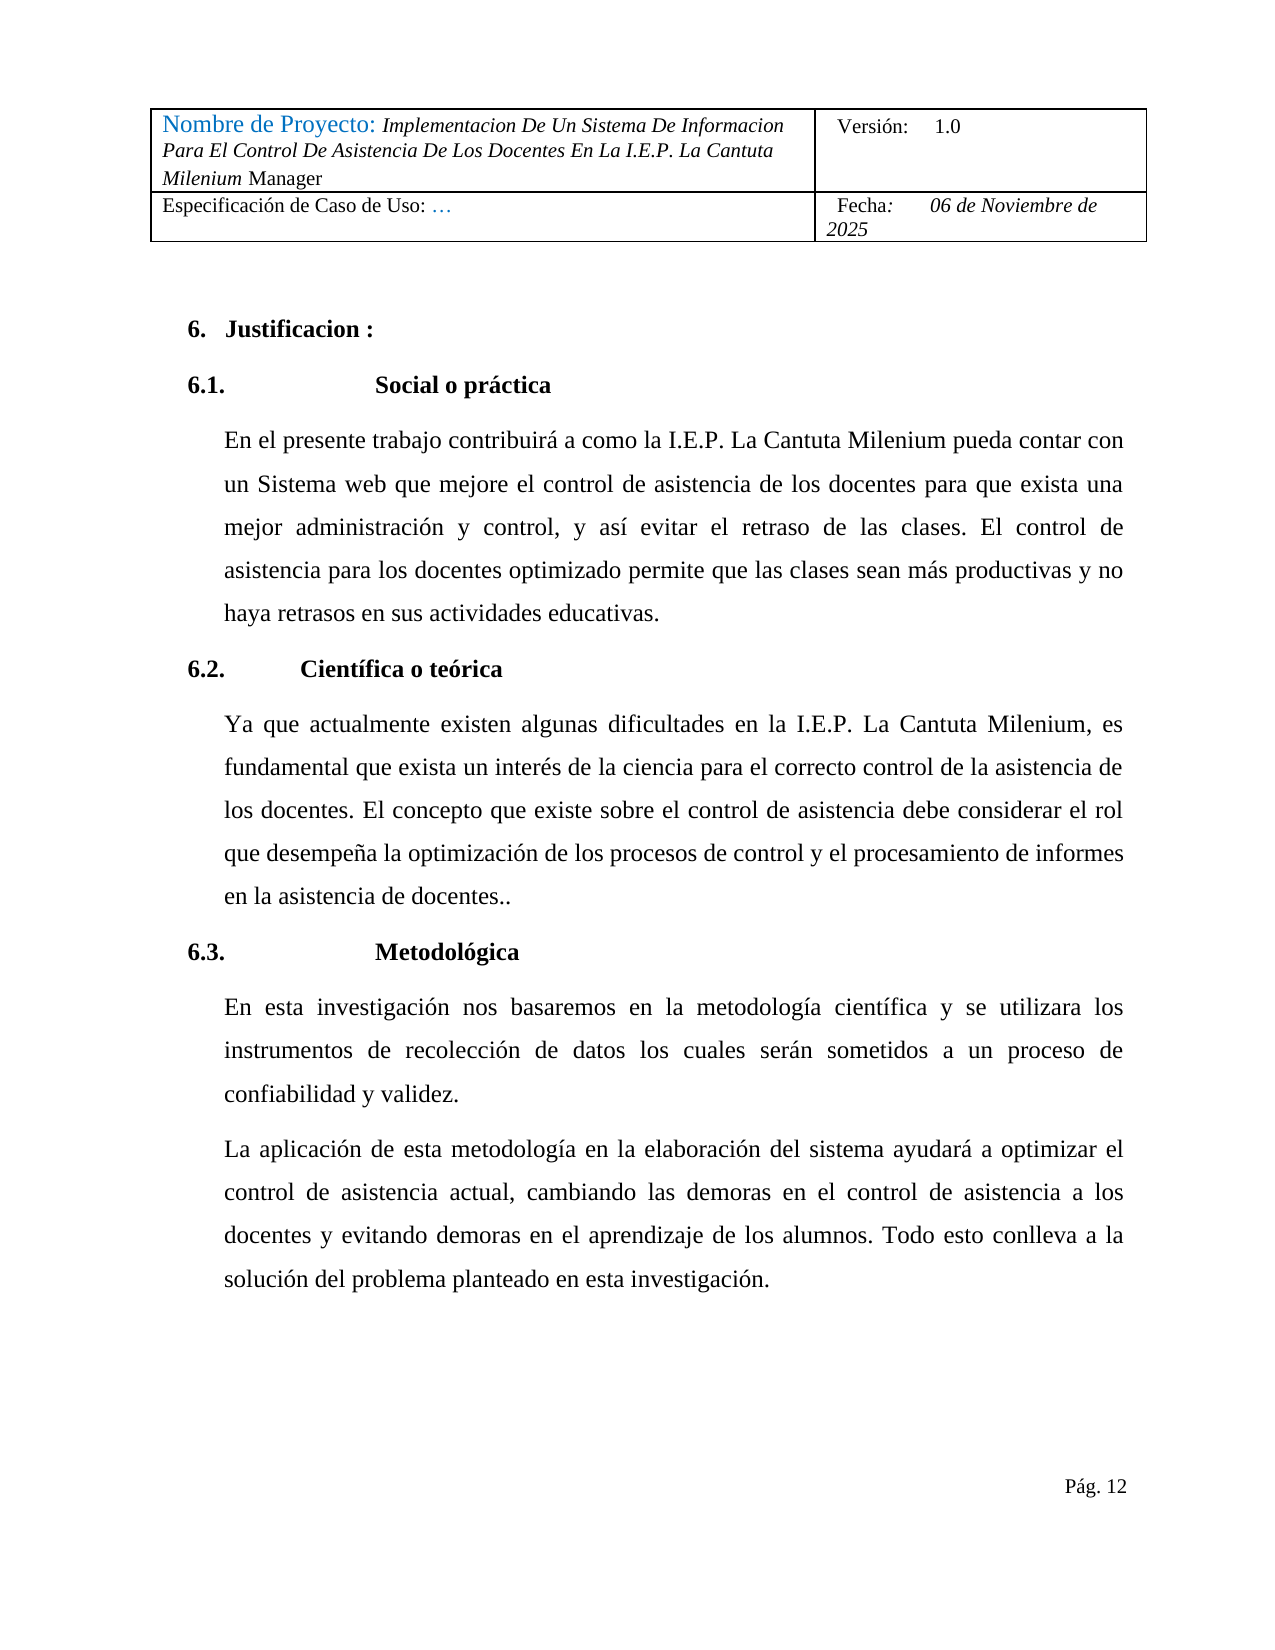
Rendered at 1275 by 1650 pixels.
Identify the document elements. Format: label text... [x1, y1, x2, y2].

subtitle Metodológica [187, 937, 1125, 966]
text Ya que actualmente existen algunas dificultades en la I.E.P. La Cantuta Milenium, es fundamental que exista un interés de la ciencia para el correcto control de la asistencia de los docentes. El concepto que existe sobre el control de asistencia debe considerar el rol que desempeña la optimización de los procesos de control y el procesamiento de informes en la asistencia de docentes.. [224, 709, 1124, 910]
subtitle Justificacion : [187, 314, 1125, 343]
text La aplicación de esta metodología en la elaboración del sistema ayudará a optimizar el control de asistencia actual, cambiando las demoras en el control de asistencia a los docentes y evitando demoras en el aprendizaje de los alumnos. Todo esto conlleva a la solución del problema planteado en esta investigación. [224, 1134, 1124, 1292]
subtitle Social o práctica [187, 370, 1125, 399]
text En esta investigación nos basaremos en la metodología científica y se utilizara los instrumentos de recolección de datos los cuales serán sometidos a un proceso de confiabilidad y validez. [224, 992, 1124, 1107]
subtitle Científica o teórica [187, 654, 1125, 682]
text En el presente trabajo contribuirá a como la I.E.P. La Cantuta Milenium pueda contar con un Sistema web que mejore el control de asistencia de los docentes para que exista una mejor administración y control, y así evitar el retraso de las clases. El control de asistencia para los docentes optimizado permite que las clases sean más productivas y no haya retrasos en sus actividades educativas. [224, 426, 1124, 627]
